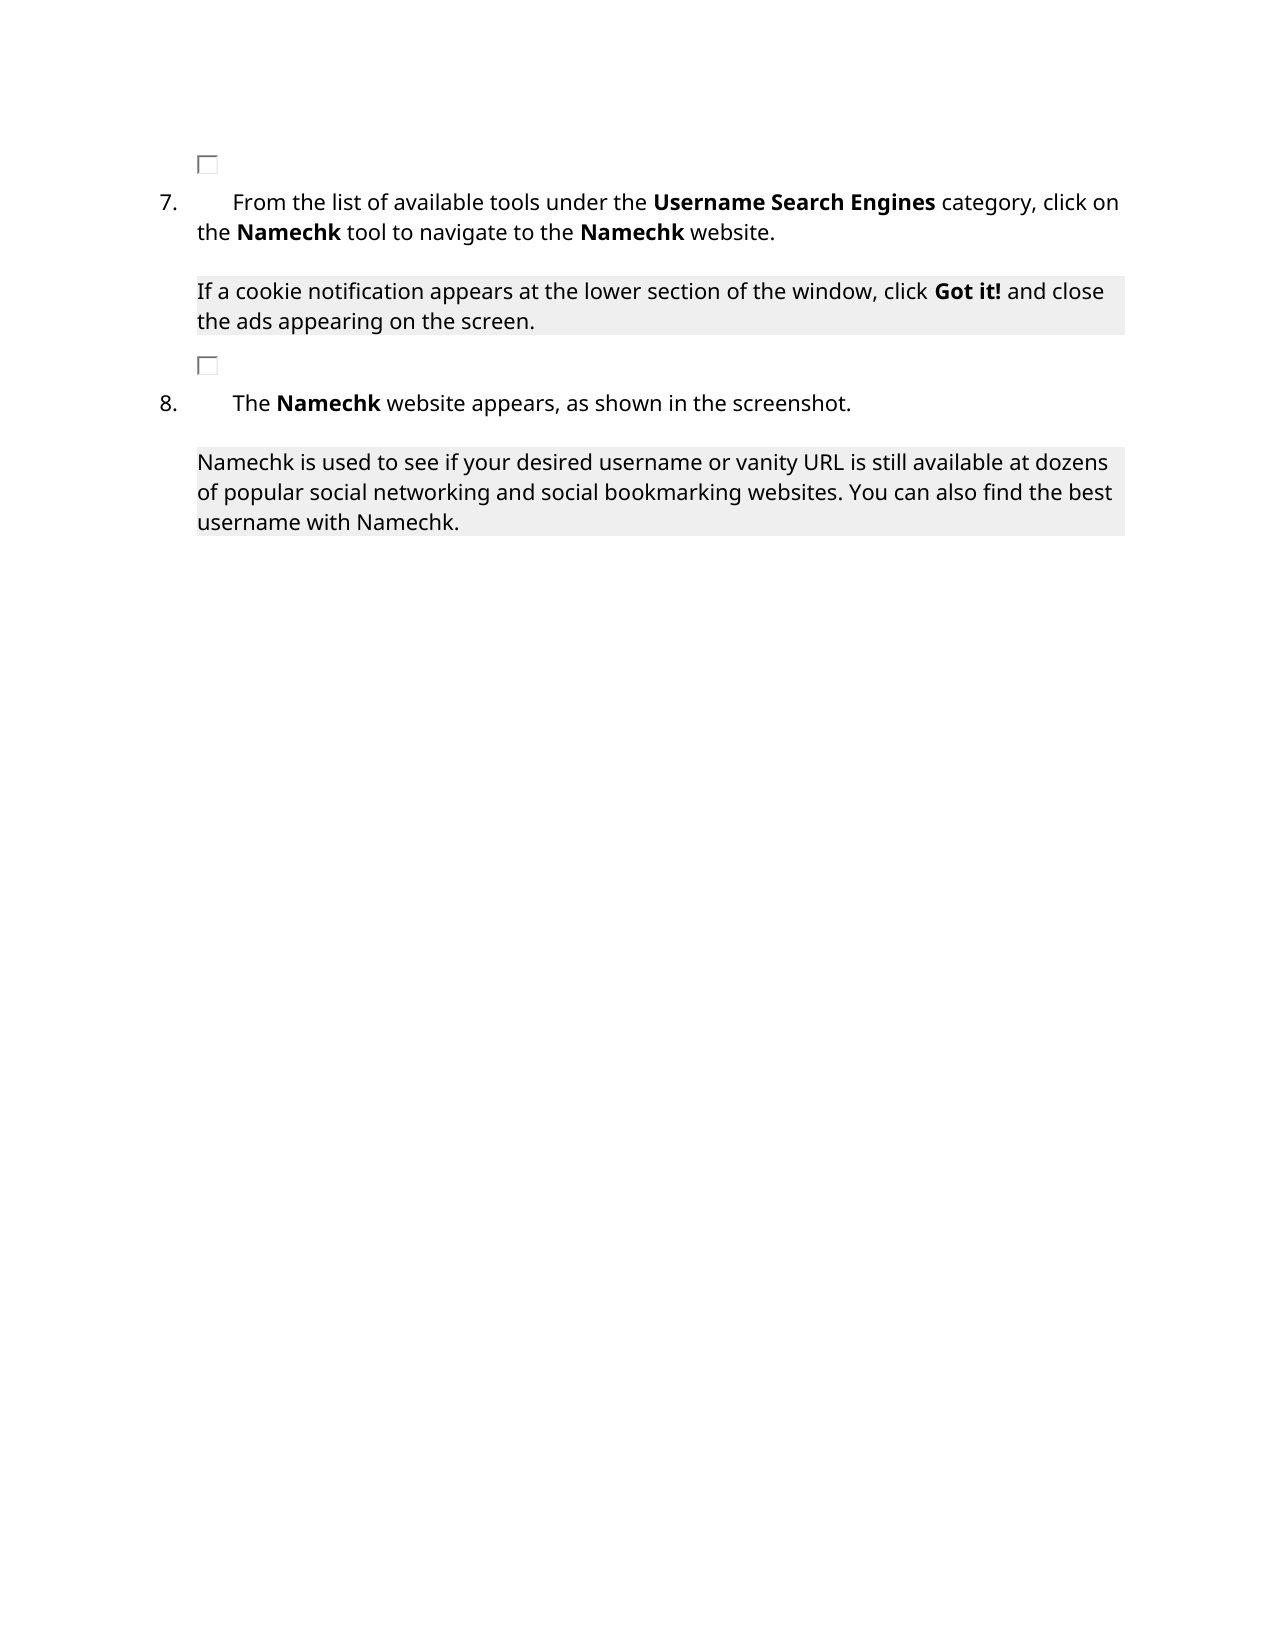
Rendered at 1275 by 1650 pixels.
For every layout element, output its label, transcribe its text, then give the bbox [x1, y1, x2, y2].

list From the list of available tools under the Username Search Engines category, click on the Namechk tool to navigate to the Namechk website. [159, 150, 1125, 247]
text Namechk is used to see if your desired username or vanity URL is still available at dozens of popular social networking and social bookmarking websites. You can also find the best username with Namechk. [197, 447, 1125, 536]
text If a cookie notification appears at the lower section of the window, click Got it! and close the ads appearing on the screen. [197, 276, 1125, 335]
list The Namechk website appears, as shown in the screenshot. [159, 351, 1125, 418]
